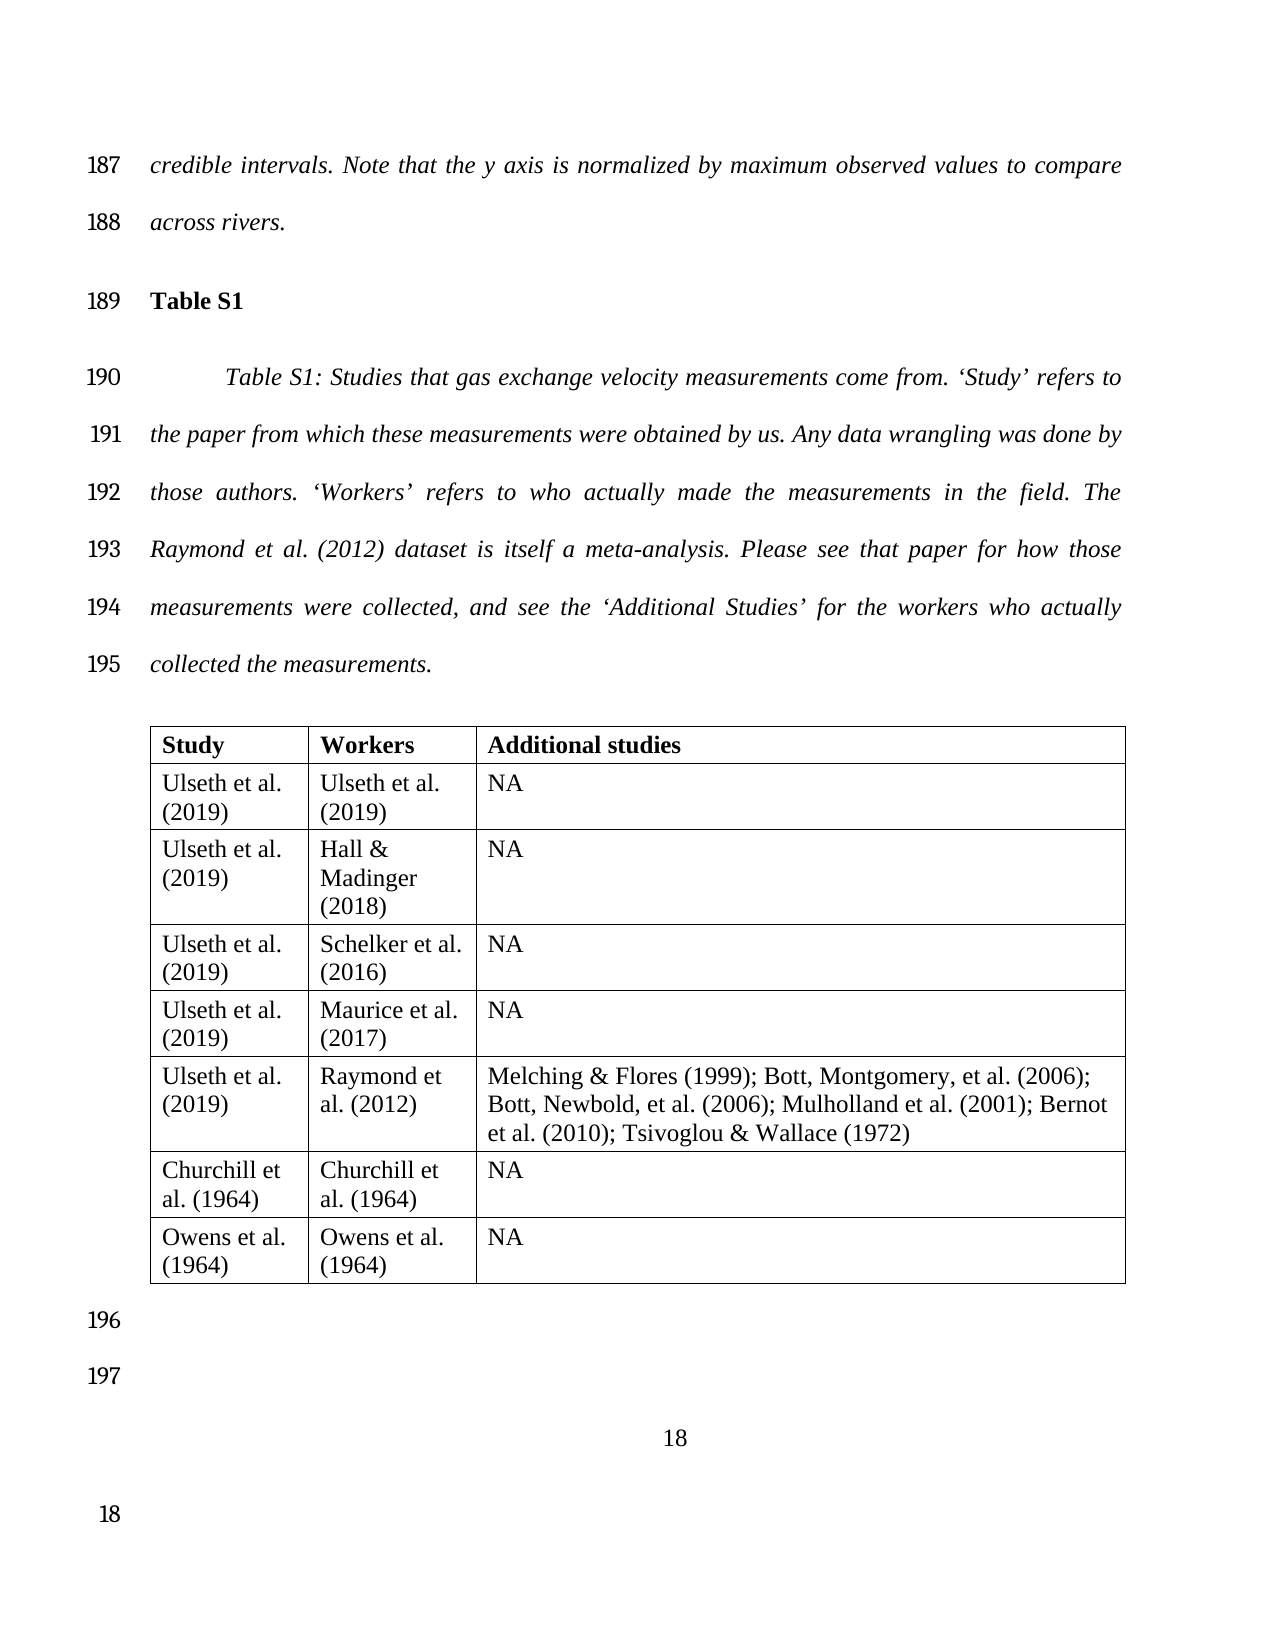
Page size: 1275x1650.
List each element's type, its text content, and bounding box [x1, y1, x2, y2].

table_cell Maurice et al. (2017) [309, 991, 476, 1056]
table_cell Ulseth et al. (2019) [151, 764, 308, 829]
table_cell Owens et al. (1964) [309, 1218, 476, 1283]
table_cell Schelker et al. (2016) [309, 925, 476, 990]
subtitle Table S1 [150, 286, 1125, 314]
table_cell NA [477, 764, 1125, 829]
table_cell NA [477, 1218, 1125, 1283]
table_cell NA [477, 991, 1125, 1056]
table_cell Ulseth et al. (2019) [309, 764, 476, 829]
table_header Study [151, 727, 308, 763]
table_cell Ulseth et al. (2019) [151, 925, 308, 990]
table_cell Melching & Flores (1999); Bott, Montgomery, et al. (2006); Bott, Newbold, et al. (2006); Mulholland et al. (2001); Bernot et al. (2010); Tsivoglou & Wallace (1972) [477, 1057, 1125, 1151]
table_cell Churchill et al. (1964) [309, 1152, 476, 1217]
table_cell Hall & Madinger (2018) [309, 830, 476, 924]
table_cell Ulseth et al. (2019) [151, 1057, 308, 1151]
table_cell Owens et al. (1964) [151, 1218, 308, 1283]
table_cell Raymond et al. (2012) [309, 1057, 476, 1151]
table_cell Churchill et al. (1964) [151, 1152, 308, 1217]
table_header Workers [309, 727, 476, 763]
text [150, 150, 1125, 236]
table_cell Ulseth et al. (2019) [151, 830, 308, 924]
table_header Additional studies [477, 727, 1125, 763]
table_cell NA [477, 830, 1125, 924]
table_cell Ulseth et al. (2019) [151, 991, 308, 1056]
text Table S1: Studies that gas exchange velocity measurements come from. ‘Study’ refers to the paper from which these measurements were obtained by us. Any data wrangling was done by those authors. ‘Workers’ refers to who actually made the measurements in the field. The Raymond et al. (2012) dataset is itself a meta-analysis. Please see that paper for how those measurements were collected, and see the ‘Additional Studies’ for the workers who actually collected the measurements. [150, 362, 1125, 678]
table_cell NA [477, 1152, 1125, 1217]
table_cell NA [477, 925, 1125, 990]
